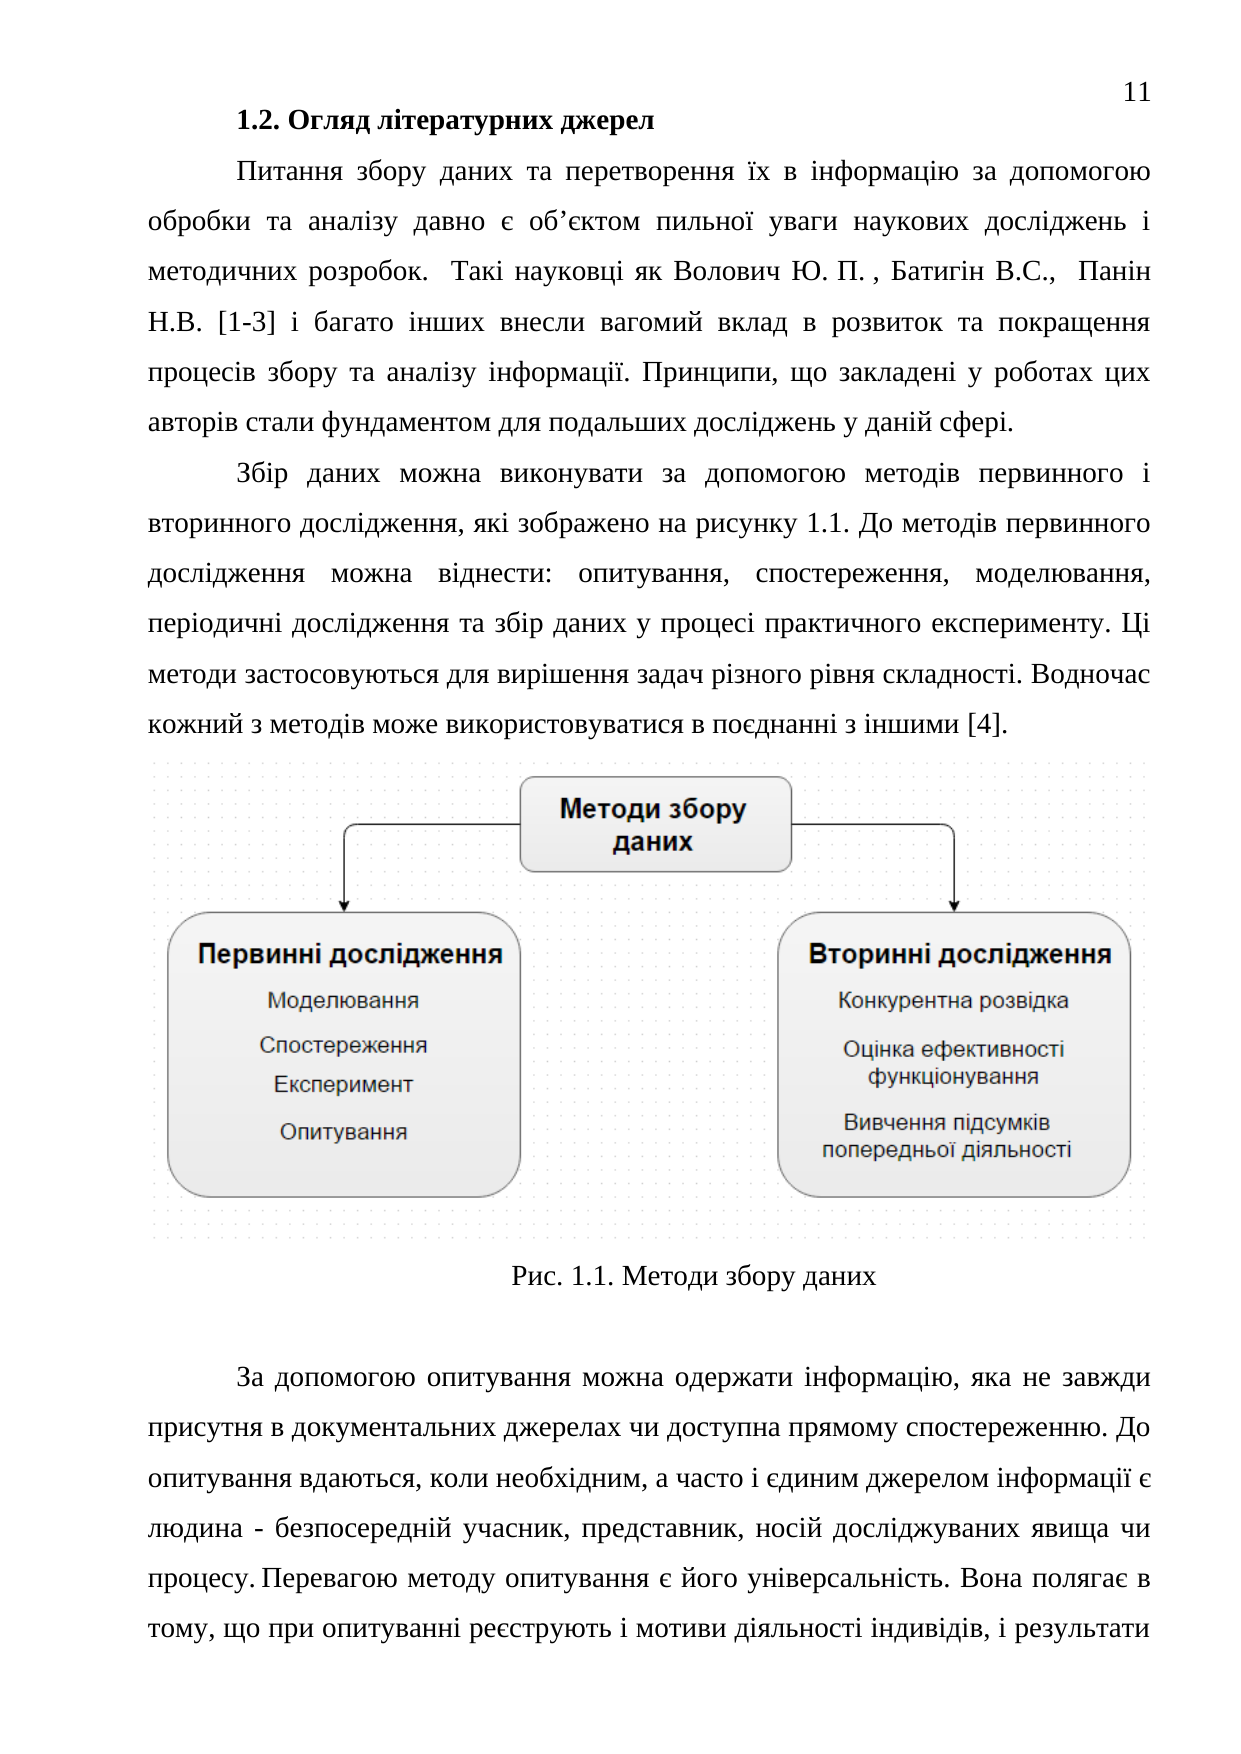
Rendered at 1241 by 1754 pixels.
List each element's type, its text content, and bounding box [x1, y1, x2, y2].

text 1.2. Огляд літературних джерел [148, 102, 1152, 136]
text Рис. 1.1. Методи збору даних [148, 1258, 1152, 1292]
text Збір даних можна виконувати за допомогою методів первинного і вторинного дослідження, які зображено на рисунку 1.1. До методів первинного дослідження можна віднести: опитування, спостереження, моделювання, періодичні дослідження та збір даних у процесі практичного експерименту. Ці методи застосовуються для вирішення задач різного рівня складності. Водночас кожний з методів може використовуватися в поєднанні з іншими [4]. [148, 455, 1152, 740]
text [148, 1359, 1152, 1644]
text Питання збору даних та перетворення їх в інформацію за допомогою обробки та аналізу давно є об’єктом пильної уваги наукових досліджень і методичних розробок. Такі науковці як Волович Ю. П. , Батигін В.С., Панін Н.В. [1-3] і багато інших внесли вагомий вклад в розвиток та покращення процесів збору та аналізу інформації. Принципи, що закладені у роботах цих авторів стали фундаментом для подальших досліджень у даній сфері. [148, 153, 1152, 438]
picture [147, 756, 1153, 1244]
